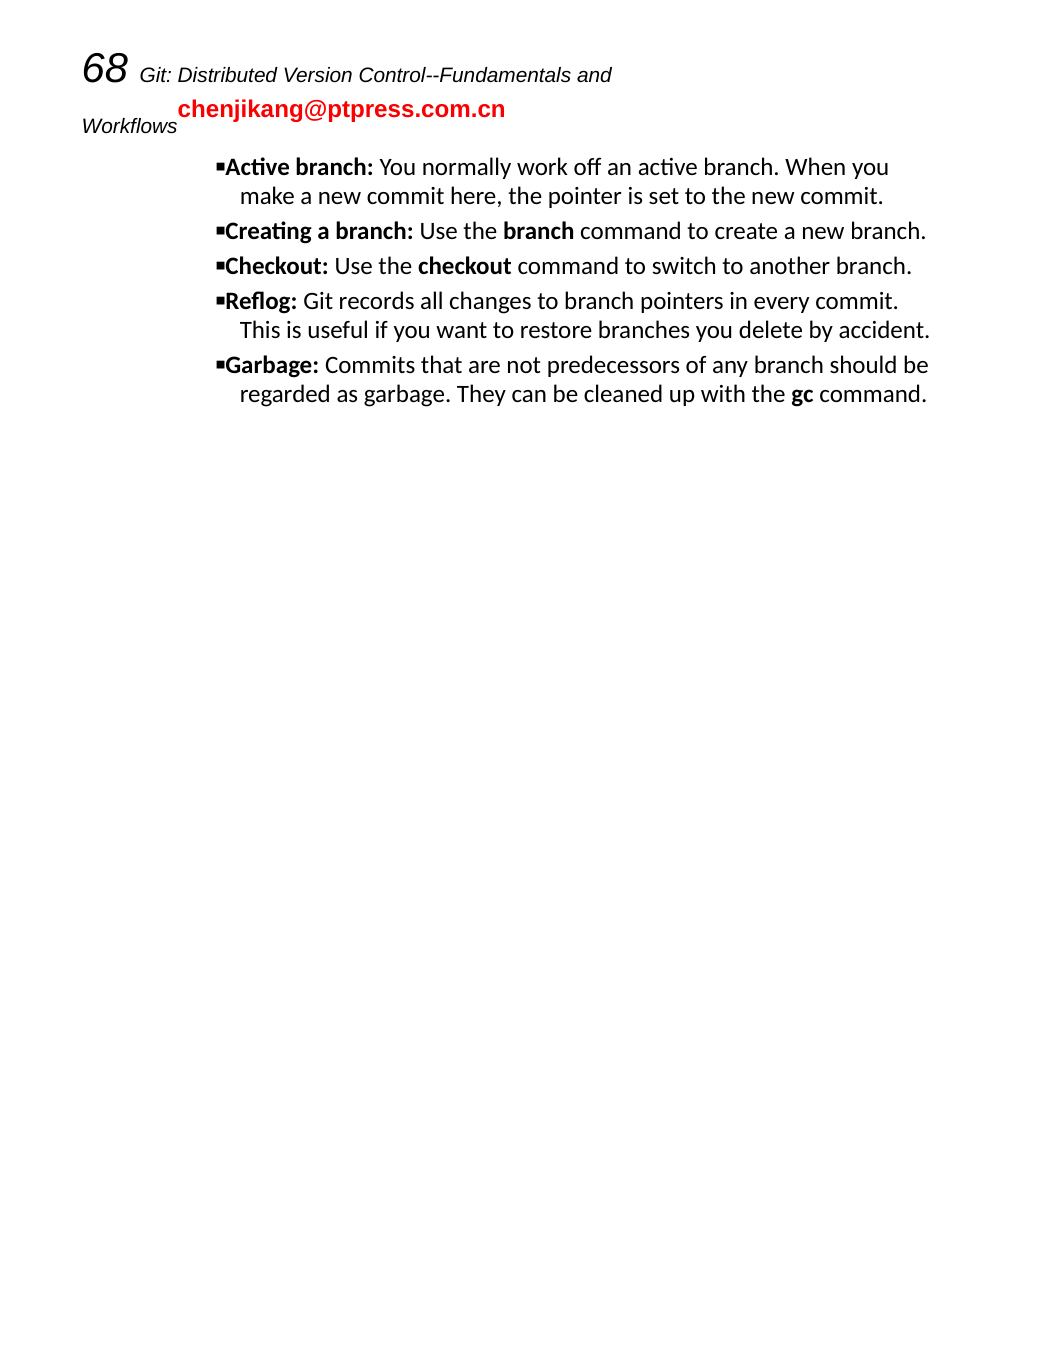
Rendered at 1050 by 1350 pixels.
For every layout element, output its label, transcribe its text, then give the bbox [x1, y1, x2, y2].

text ▪Reflog: Git records all changes to branch pointers in every commit. This is useful if you want to restore branches you delete by accident. [216, 284, 943, 345]
text ▪Garbage: Commits that are not predecessors of any branch should be regarded as garbage. They can be cleaned up with the gc command. [216, 349, 943, 409]
text ▪Active branch: You normally work off an active branch. When you make a new commit here, the pointer is set to the new commit. [216, 150, 943, 210]
text ▪Checkout: Use the checkout command to switch to another branch. [216, 249, 943, 281]
text ▪Creating a branch: Use the branch command to create a new branch. [216, 214, 943, 246]
